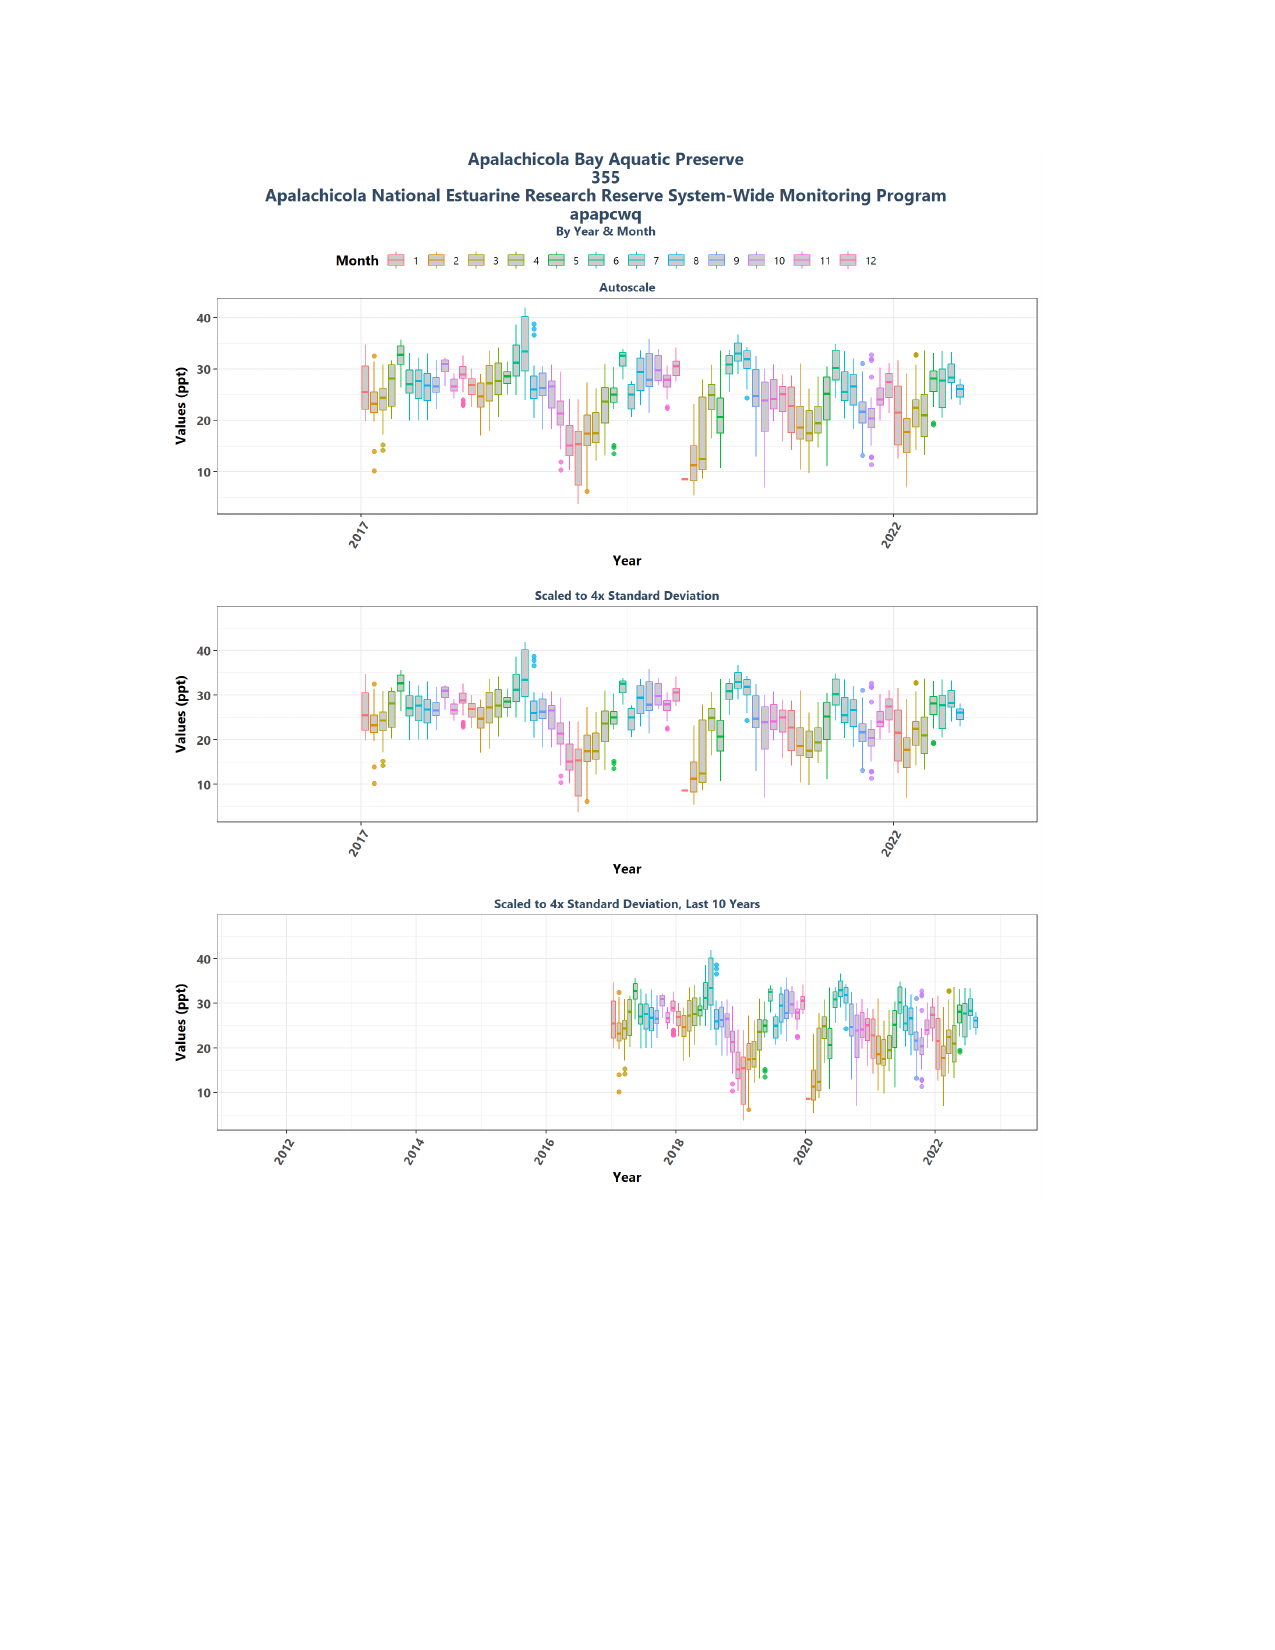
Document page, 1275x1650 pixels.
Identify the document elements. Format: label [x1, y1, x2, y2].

picture [168, 150, 1044, 1200]
